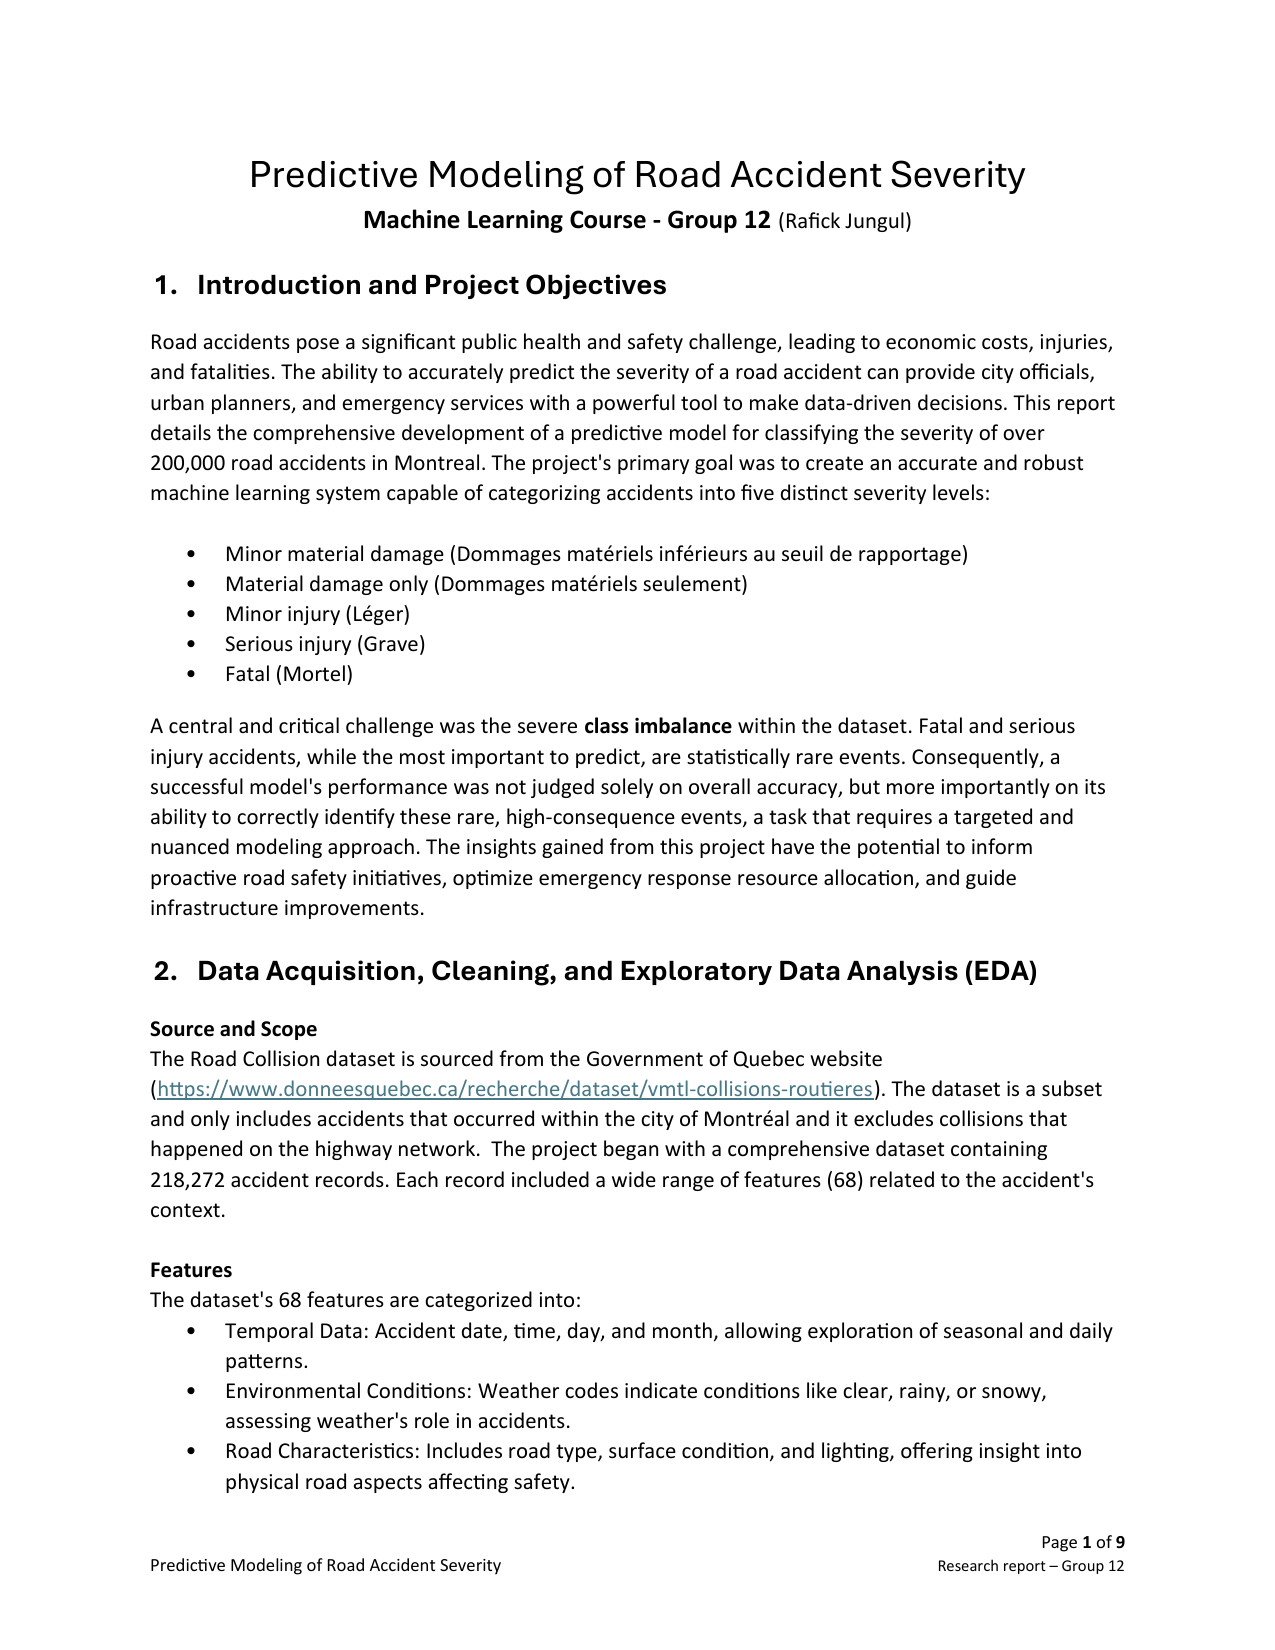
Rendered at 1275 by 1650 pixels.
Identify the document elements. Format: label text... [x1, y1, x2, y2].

list Environmental Conditions: Weather codes indicate conditions like clear, rainy, or snowy, assessing weather's role in accidents. [187, 1376, 1125, 1434]
text The dataset's 68 features are categorized into: [150, 1286, 1125, 1313]
text Machine Learning Course - Group 12 (Rafick Jungul) [150, 202, 1125, 235]
text Source and Scope [150, 1014, 1125, 1042]
text Features [150, 1255, 1125, 1283]
list Road Characteristics: Includes road type, surface condition, and lighting, offering insight into physical road aspects affecting safety. [187, 1437, 1125, 1495]
text Road accidents pose a significant public health and safety challenge, leading to economic costs, injuries, and fatalities. The ability to accurately predict the severity of a road accident can provide city officials, urban planners, and emergency services with a powerful tool to make data-driven decisions. This report details the comprehensive development of a predictive model for classifying the severity of over 200,000 road accidents in Montreal. The project's primary goal was to create an accurate and robust machine learning system capable of categorizing accidents into five distinct severity levels: [150, 327, 1125, 506]
subtitle Data Acquisition, Cleaning, and Exploratory Data Analysis (EDA) [178, 953, 1125, 989]
text Predictive Modeling of Road Accident Severity [150, 150, 1125, 198]
text A central and critical challenge was the severe class imbalance within the dataset. Fatal and serious injury accidents, while the most important to predict, are statistically rare events. Consequently, a successful model's performance was not judged solely on overall accuracy, but more importantly on its ability to correctly identify these rare, high-consequence events, a task that requires a targeted and nuanced modeling approach. The insights gained from this project have the potential to inform proactive road safety initiatives, optimize emergency response resource allocation, and guide infrastructure improvements. [150, 712, 1125, 921]
list Serious injury (Grave) [187, 629, 1125, 657]
list Minor injury (Léger) [187, 599, 1125, 627]
list Material damage only (Dommages matériels seulement) [187, 569, 1125, 597]
list Temporal Data: Accident date, time, day, and month, allowing exploration of seasonal and daily patterns. [187, 1316, 1125, 1374]
subtitle Introduction and Project Objectives [178, 267, 1125, 303]
list Minor material damage (Dommages matériels inférieurs au seuil de rapportage) [187, 539, 1125, 567]
list Fatal (Mortel) [187, 659, 1125, 688]
text The Road Collision dataset is sourced from the Government of Quebec website (https://www.donneesquebec.ca/recherche/dataset/vmtl-collisions-routieres). The dataset is a subset and only includes accidents that occurred within the city of Montréal and it excludes collisions that happened on the highway network. The project began with a comprehensive dataset containing 218,272 accident records. Each record included a wide range of features (68) related to the accident's context. [150, 1044, 1125, 1223]
